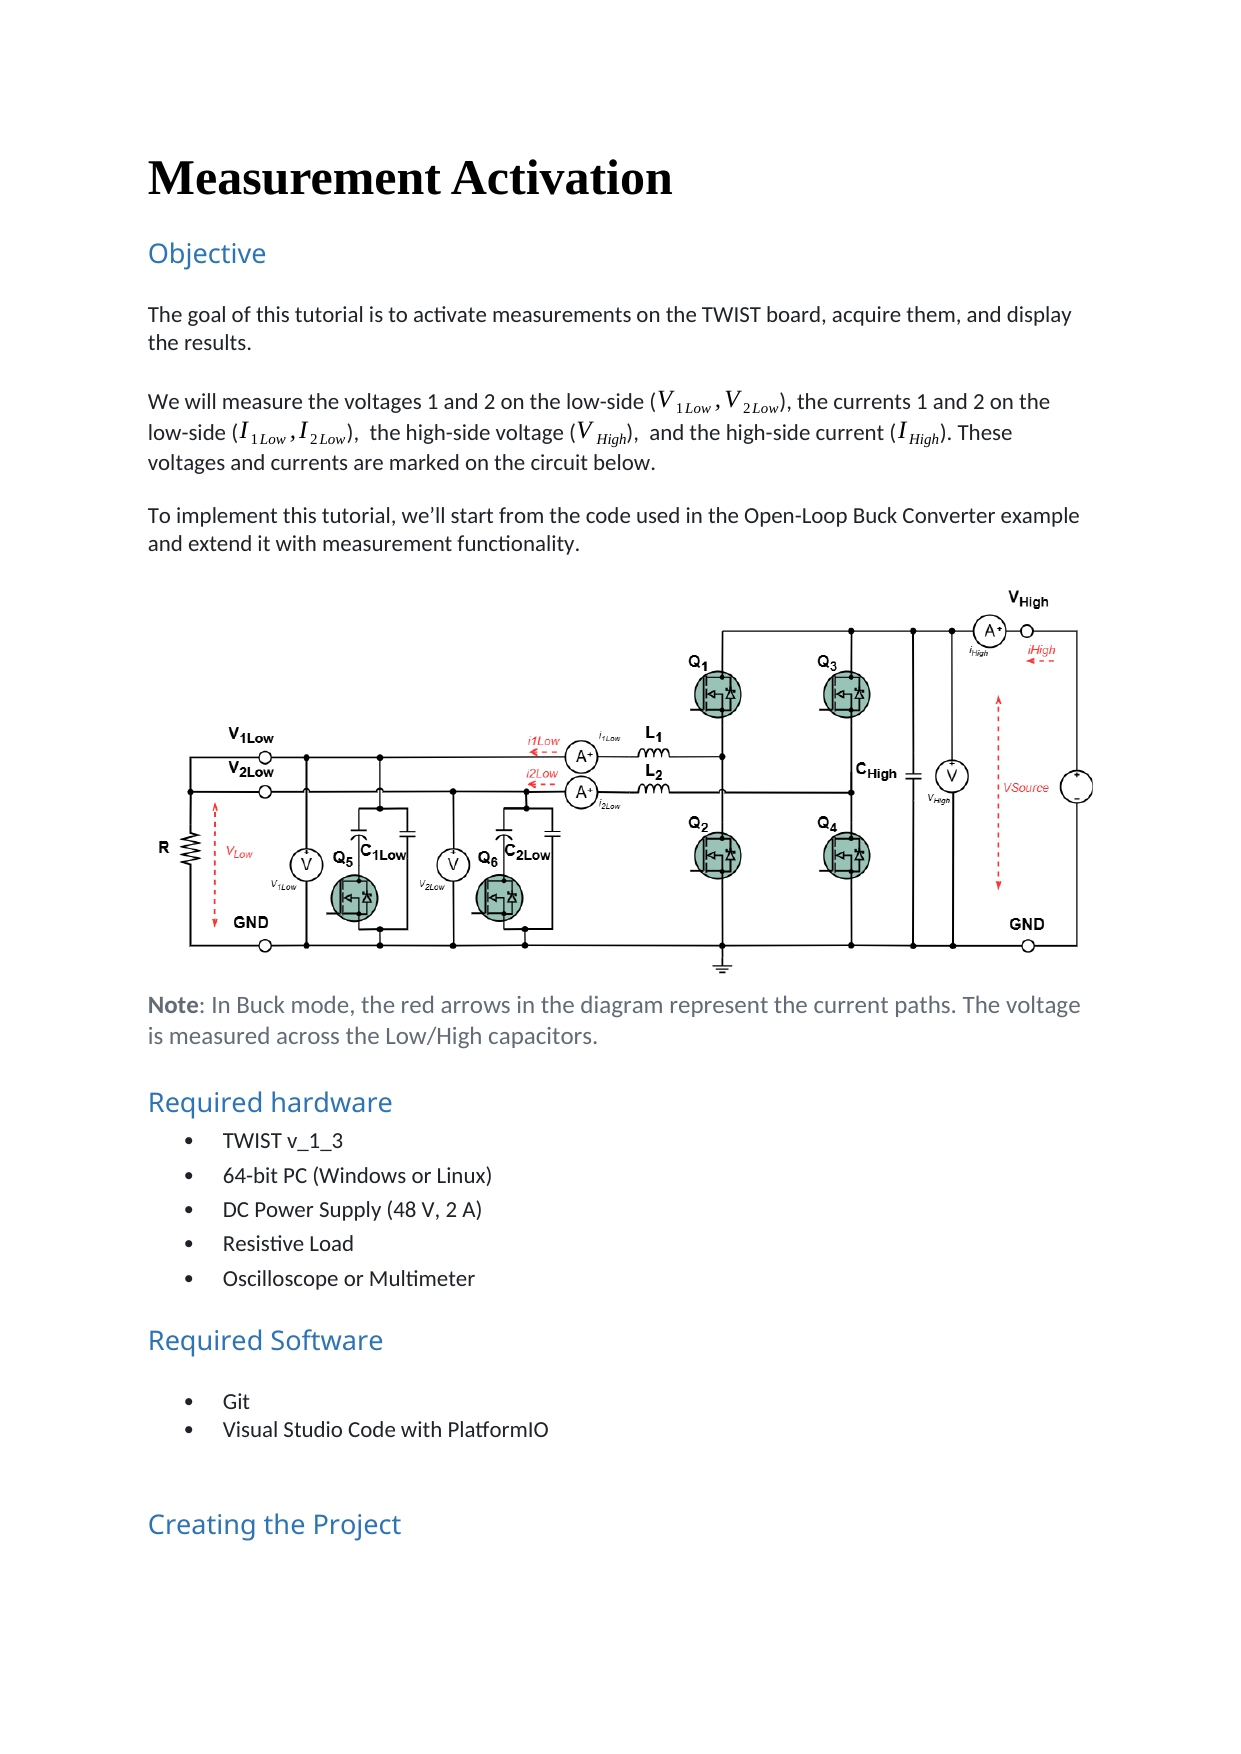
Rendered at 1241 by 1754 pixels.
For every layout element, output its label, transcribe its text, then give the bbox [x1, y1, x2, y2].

subtitle Creating the Project [148, 1505, 1093, 1542]
text To implement this tutorial, we’ll start from the code used in the Open-Loop Buck Converter example and extend it with measurement functionality. [148, 501, 1093, 557]
text The goal of this tutorial is to activate measurements on the TWIST board, acquire them, and display the results. [148, 300, 1093, 356]
picture [147, 582, 1093, 990]
list 64-bit PC (Windows or Linux) [185, 1161, 1093, 1189]
subtitle Objective [148, 234, 1093, 271]
list TWIST v_1_3 [185, 1127, 1093, 1155]
list Oscilloscope or Multimeter [185, 1264, 1093, 1292]
subtitle Required Software [148, 1321, 1093, 1358]
list Visual Studio Code with PlatformIO [185, 1415, 1093, 1443]
list Resistive Load [185, 1229, 1093, 1257]
subtitle Required hardware [148, 1083, 1093, 1120]
text Note: In Buck mode, the red arrows in the diagram represent the current paths. The voltage is measured across the Low/High capacitors. [599, 990, 1093, 1051]
subtitle Measurement Activation [148, 148, 1093, 205]
list Git [185, 1387, 1093, 1415]
list DC Power Supply (48 V, 2 A) [185, 1195, 1093, 1223]
text We will measure the voltages 1 and 2 on the low-side (), the currents 1 and 2 on the low-side (), the high-side voltage (), and the high-side current (). These voltages and currents are marked on the circuit below. [148, 386, 1093, 476]
